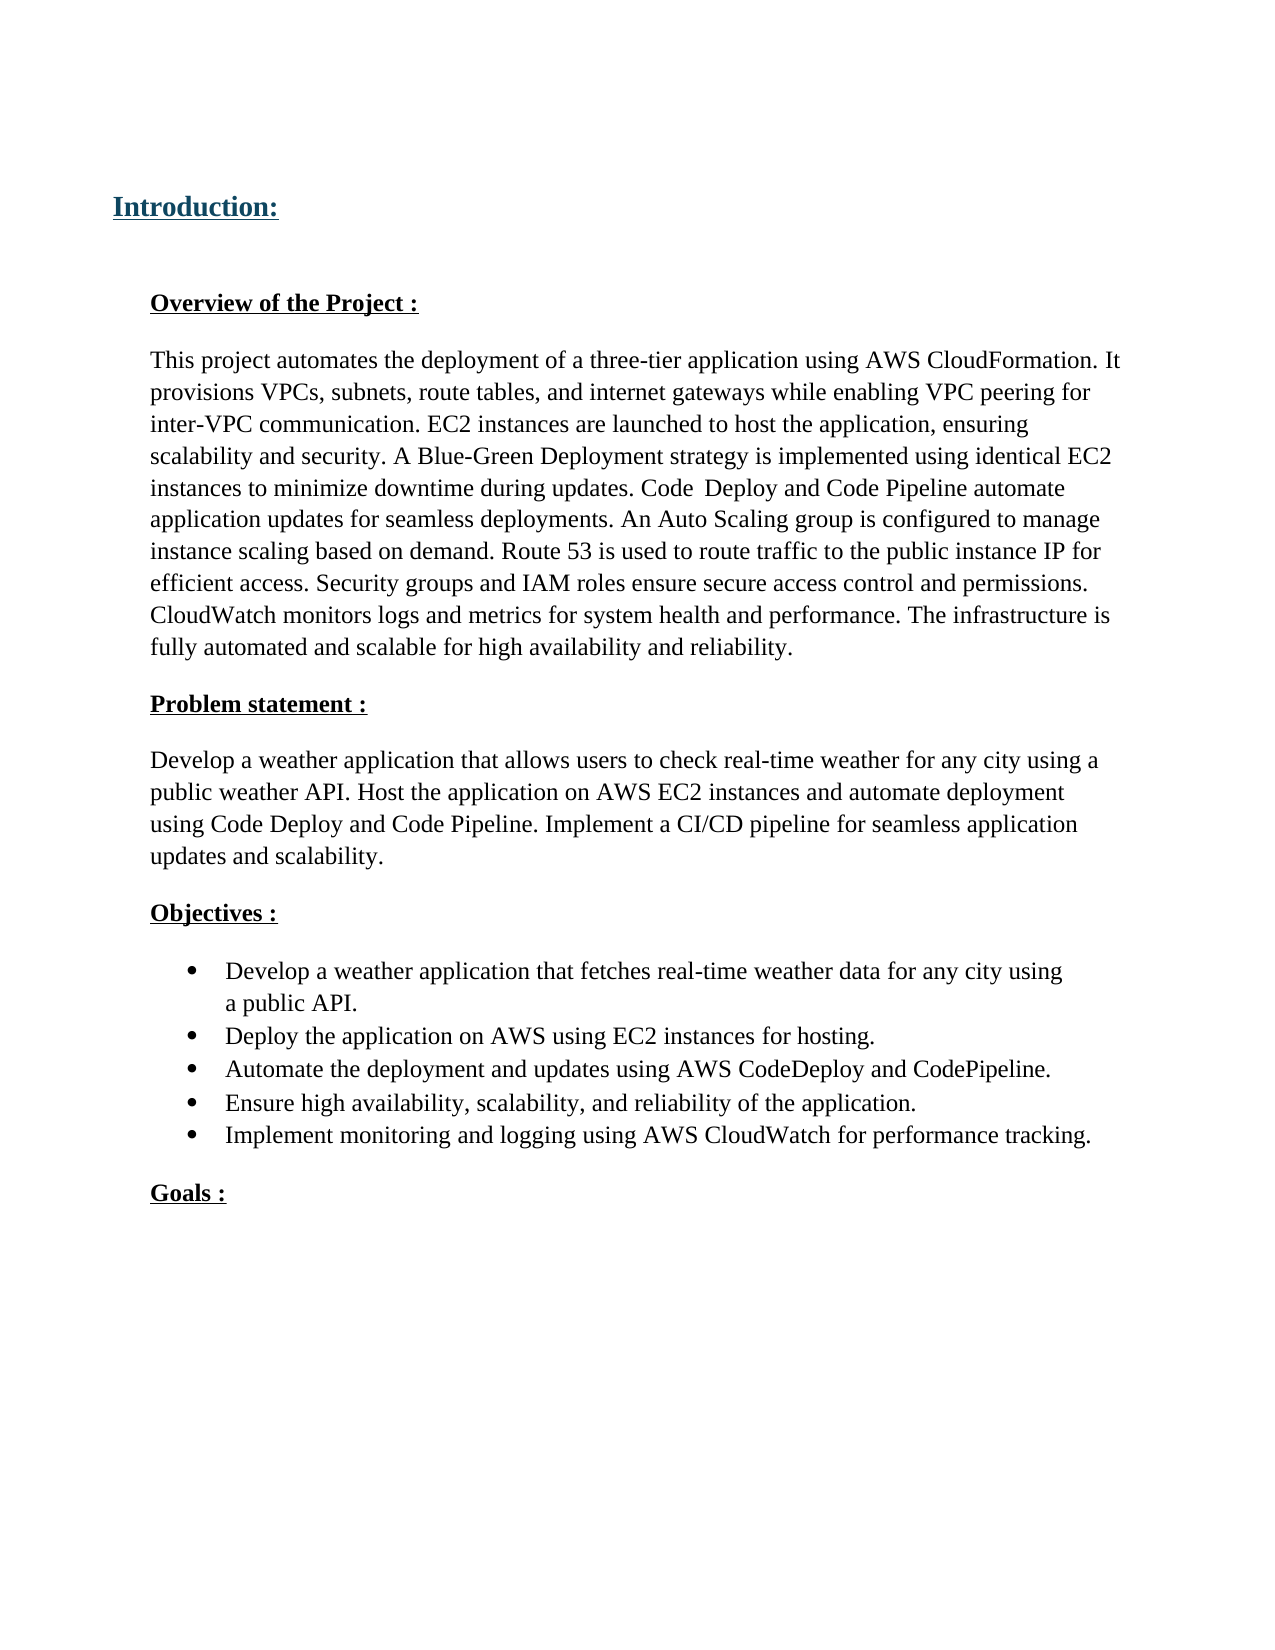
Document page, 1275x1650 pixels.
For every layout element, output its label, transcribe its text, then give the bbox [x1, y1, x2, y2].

subtitle Objectives : [150, 898, 1200, 927]
subtitle Problem statement : [150, 689, 1200, 718]
list Develop a weather application that fetches real-time weather data for any city using a public API. [188, 956, 1079, 1017]
subtitle Introduction: [112, 189, 1200, 223]
list Automate the deployment and updates using AWS CodeDeploy and CodePipeline. [188, 1054, 1200, 1083]
list Deploy the application on AWS using EC2 instances for hosting. [188, 1021, 1200, 1050]
text This project automates the deployment of a three-tier application using AWS CloudFormation. It provisions VPCs, subnets, route tables, and internet gateways while enabling VPC peering for inter-VPC communication. EC2 instances are launched to host the application, ensuring scalability and security. A Blue-Green Deployment strategy is implemented using identical EC2 instances to minimize downtime during updates. Code Deploy and Code Pipeline automate application updates for seamless deployments. An Auto Scaling group is configured to manage instance scaling based on demand. Route 53 is used to route traffic to the public instance IP for efficient access. Security groups and IAM roles ensure secure access control and permissions. [150, 345, 1120, 597]
text CloudWatch monitors logs and metrics for system health and performance. The infrastructure is fully automated and scalable for high availability and reliability. [150, 600, 1120, 661]
subtitle Overview of the Project : [150, 288, 1200, 316]
list Ensure high availability, scalability, and reliability of the application. [188, 1088, 1200, 1116]
text Develop a weather application that allows users to check real-time weather for any city using a public weather API. Host the application on AWS EC2 instances and automate deployment using Code Deploy and Code Pipeline. Implement a CI/CD pipeline for seamless application updates and scalability. [150, 746, 1124, 870]
list Implement monitoring and logging using AWS CloudWatch for performance tracking. [188, 1121, 1200, 1149]
subtitle Goals : [150, 1178, 1200, 1207]
